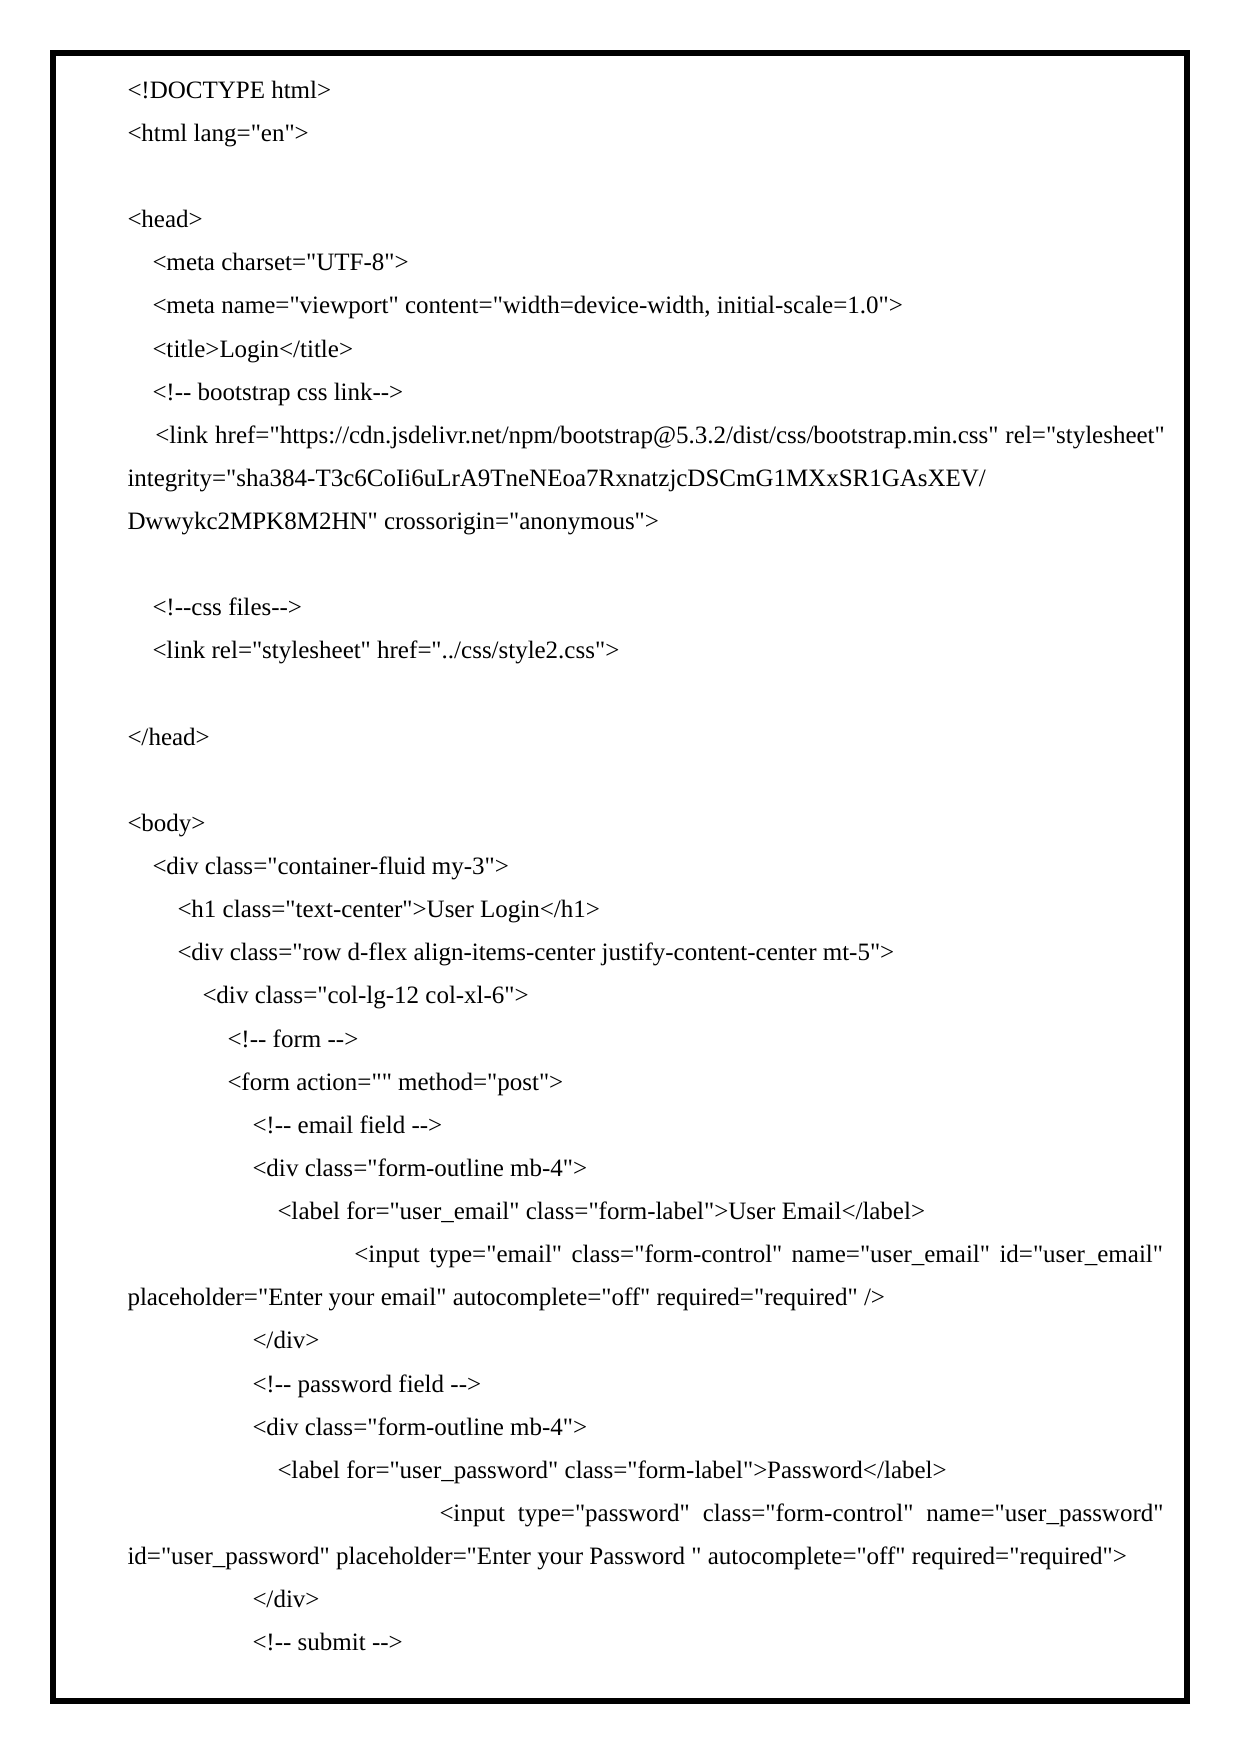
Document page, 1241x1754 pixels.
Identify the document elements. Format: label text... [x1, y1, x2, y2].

list <meta name="viewport" content="width=device-width, initial-scale=1.0"> [127, 291, 1165, 319]
list <!-- email field --> [127, 1110, 1165, 1139]
list <!-- bootstrap css link--> [127, 377, 1165, 406]
list <h1 class="text-center">User Login</h1> [127, 894, 1165, 923]
list <input type="email" class="form-control" name="user_email" id="user_email" placeholder="Enter your email" autocomplete="off" required="required" /> [127, 1239, 1165, 1311]
list <!DOCTYPE html> [127, 75, 1165, 104]
list </div> [127, 1584, 1165, 1613]
list <!-- form --> [127, 1024, 1165, 1052]
list <div class="col-lg-12 col-xl-6"> [127, 981, 1165, 1009]
list <meta charset="UTF-8"> [127, 247, 1165, 276]
list <label for="user_password" class="form-label">Password</label> [127, 1455, 1165, 1484]
list <link rel="stylesheet" href="../css/style2.css"> [127, 636, 1165, 664]
list <div class="form-outline mb-4"> [127, 1153, 1165, 1182]
list </head> [127, 722, 1165, 751]
list <title>Login</title> [127, 334, 1165, 362]
list <div class="form-outline mb-4"> [127, 1412, 1165, 1441]
list <html lang="en"> [127, 118, 1165, 147]
list <div class="container-fluid my-3"> [127, 851, 1165, 880]
list <input type="password" class="form-control" name="user_password" id="user_password" placeholder="Enter your Password " autocomplete="off" required="required"> [127, 1498, 1165, 1570]
list <!-- submit --> [127, 1627, 1165, 1656]
list <div class="row d-flex align-items-center justify-content-center mt-5"> [127, 937, 1165, 966]
list <head> [127, 204, 1165, 233]
list <label for="user_email" class="form-label">User Email</label> [127, 1196, 1165, 1225]
list <!-- password field --> [127, 1369, 1165, 1397]
list <body> [127, 808, 1165, 837]
list <form action="" method="post"> [127, 1067, 1165, 1096]
list </div> [127, 1326, 1165, 1354]
list <link href="https://cdn.jsdelivr.net/npm/bootstrap@5.3.2/dist/css/bootstrap.min.css" rel="stylesheet" integrity="sha384-T3c6CoIi6uLrA9TneNEoa7RxnatzjcDSCmG1MXxSR1GAsXEV/Dwwykc2MPK8M2HN" crossorigin="anonymous"> [127, 420, 1165, 535]
list <!--css files--> [127, 592, 1165, 621]
